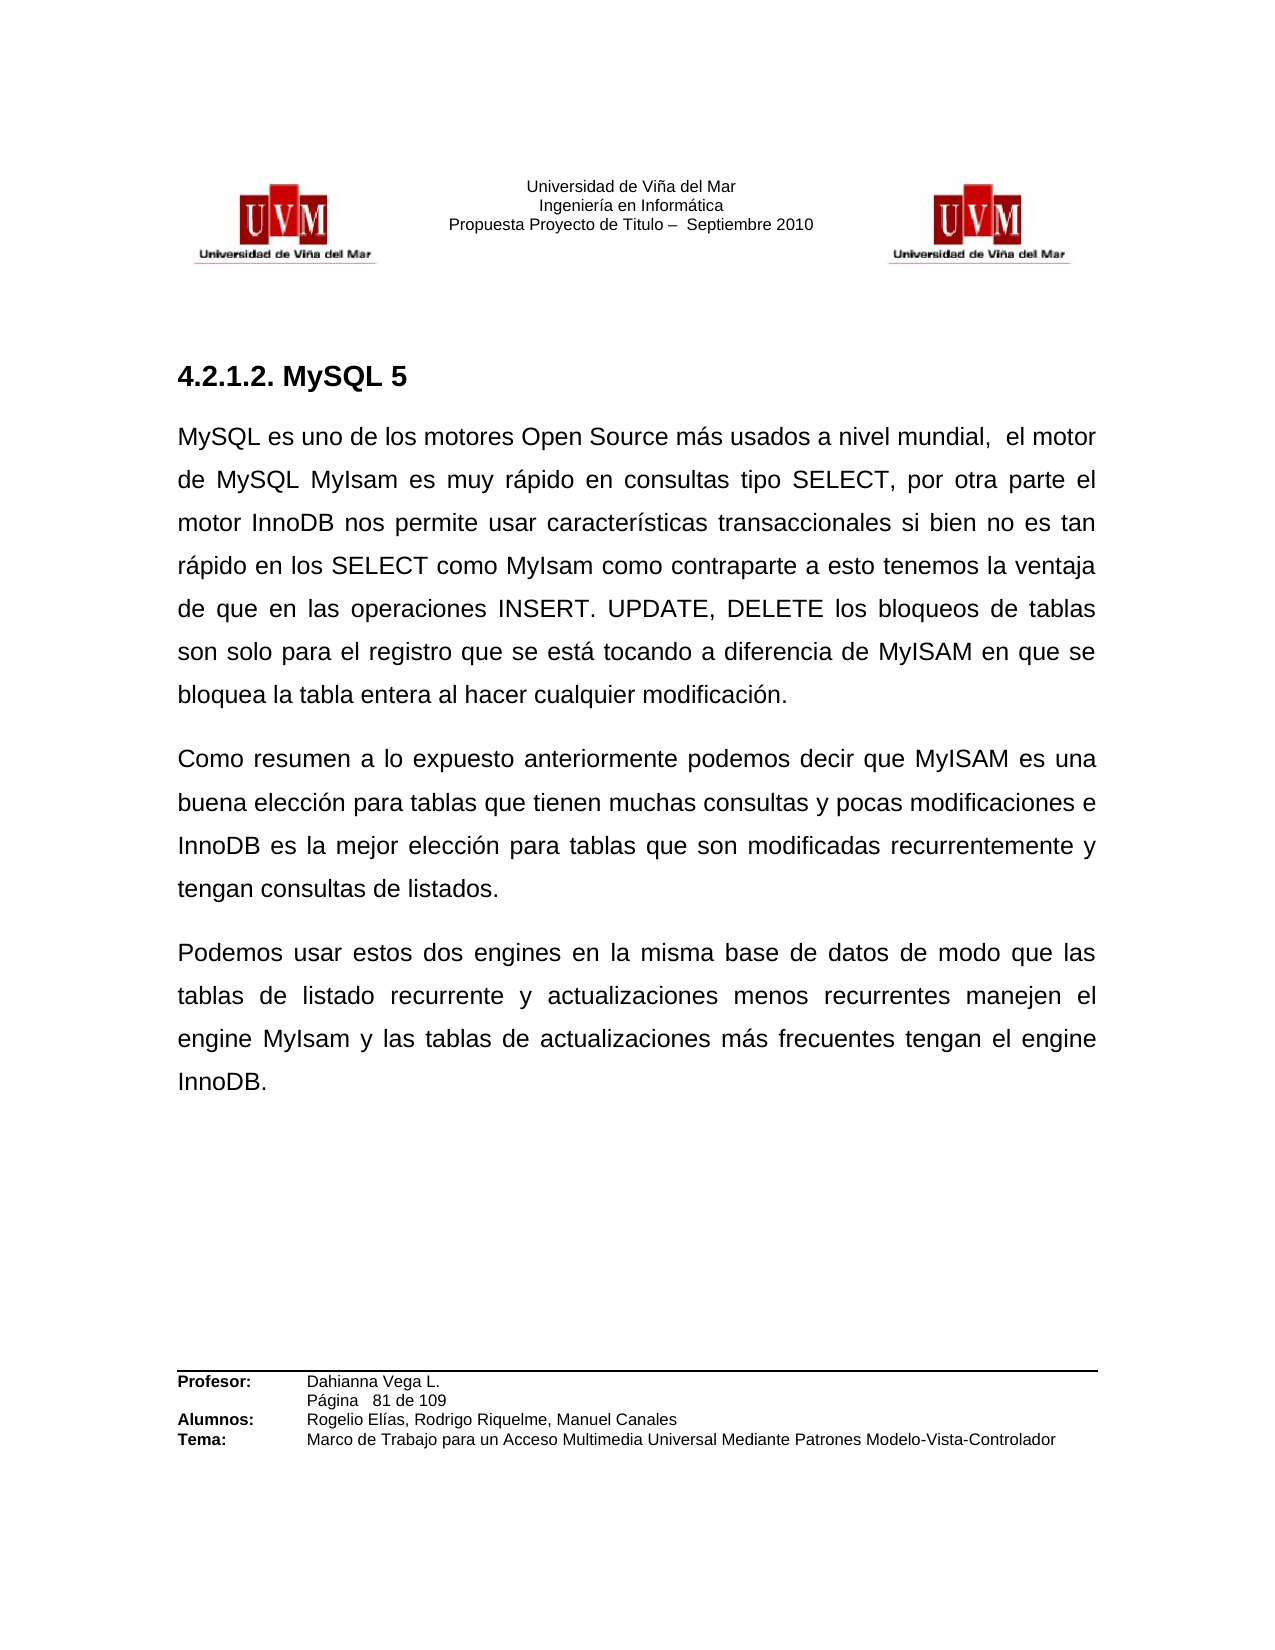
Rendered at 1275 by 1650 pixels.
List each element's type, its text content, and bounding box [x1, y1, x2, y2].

picture [871, 176, 1084, 267]
text MySQL es uno de los motores Open Source más usados a nivel mundial, el motor de MySQL MyIsam es muy rápido en consultas tipo SELECT, por otra parte el motor InnoDB nos permite usar características transaccionales si bien no es tan rápido en los SELECT como MyIsam como contraparte a esto tenemos la ventaja de que en las operaciones INSERT. UPDATE, DELETE los bloqueos de tablas son solo para el registro que se está tocando a diferencia de MyISAM en que se bloquea la tabla entera al hacer cualquier modificación. [177, 422, 1098, 709]
picture [177, 176, 390, 267]
text Como resumen a lo expuesto anteriormente podemos decir que MyISAM es una buena elección para tablas que tienen muchas consultas y pocas modificaciones e InnoDB es la mejor elección para tablas que son modificadas recurrentemente y tengan consultas de listados. [177, 744, 1098, 902]
subtitle 4.2.1.2. MySQL 5 [177, 359, 1098, 392]
text Podemos usar estos dos engines en la misma base de datos de modo que las tablas de listado recurrente y actualizaciones menos recurrentes manejen el engine MyIsam y las tablas de actualizaciones más frecuentes tengan el engine InnoDB. [177, 938, 1098, 1096]
